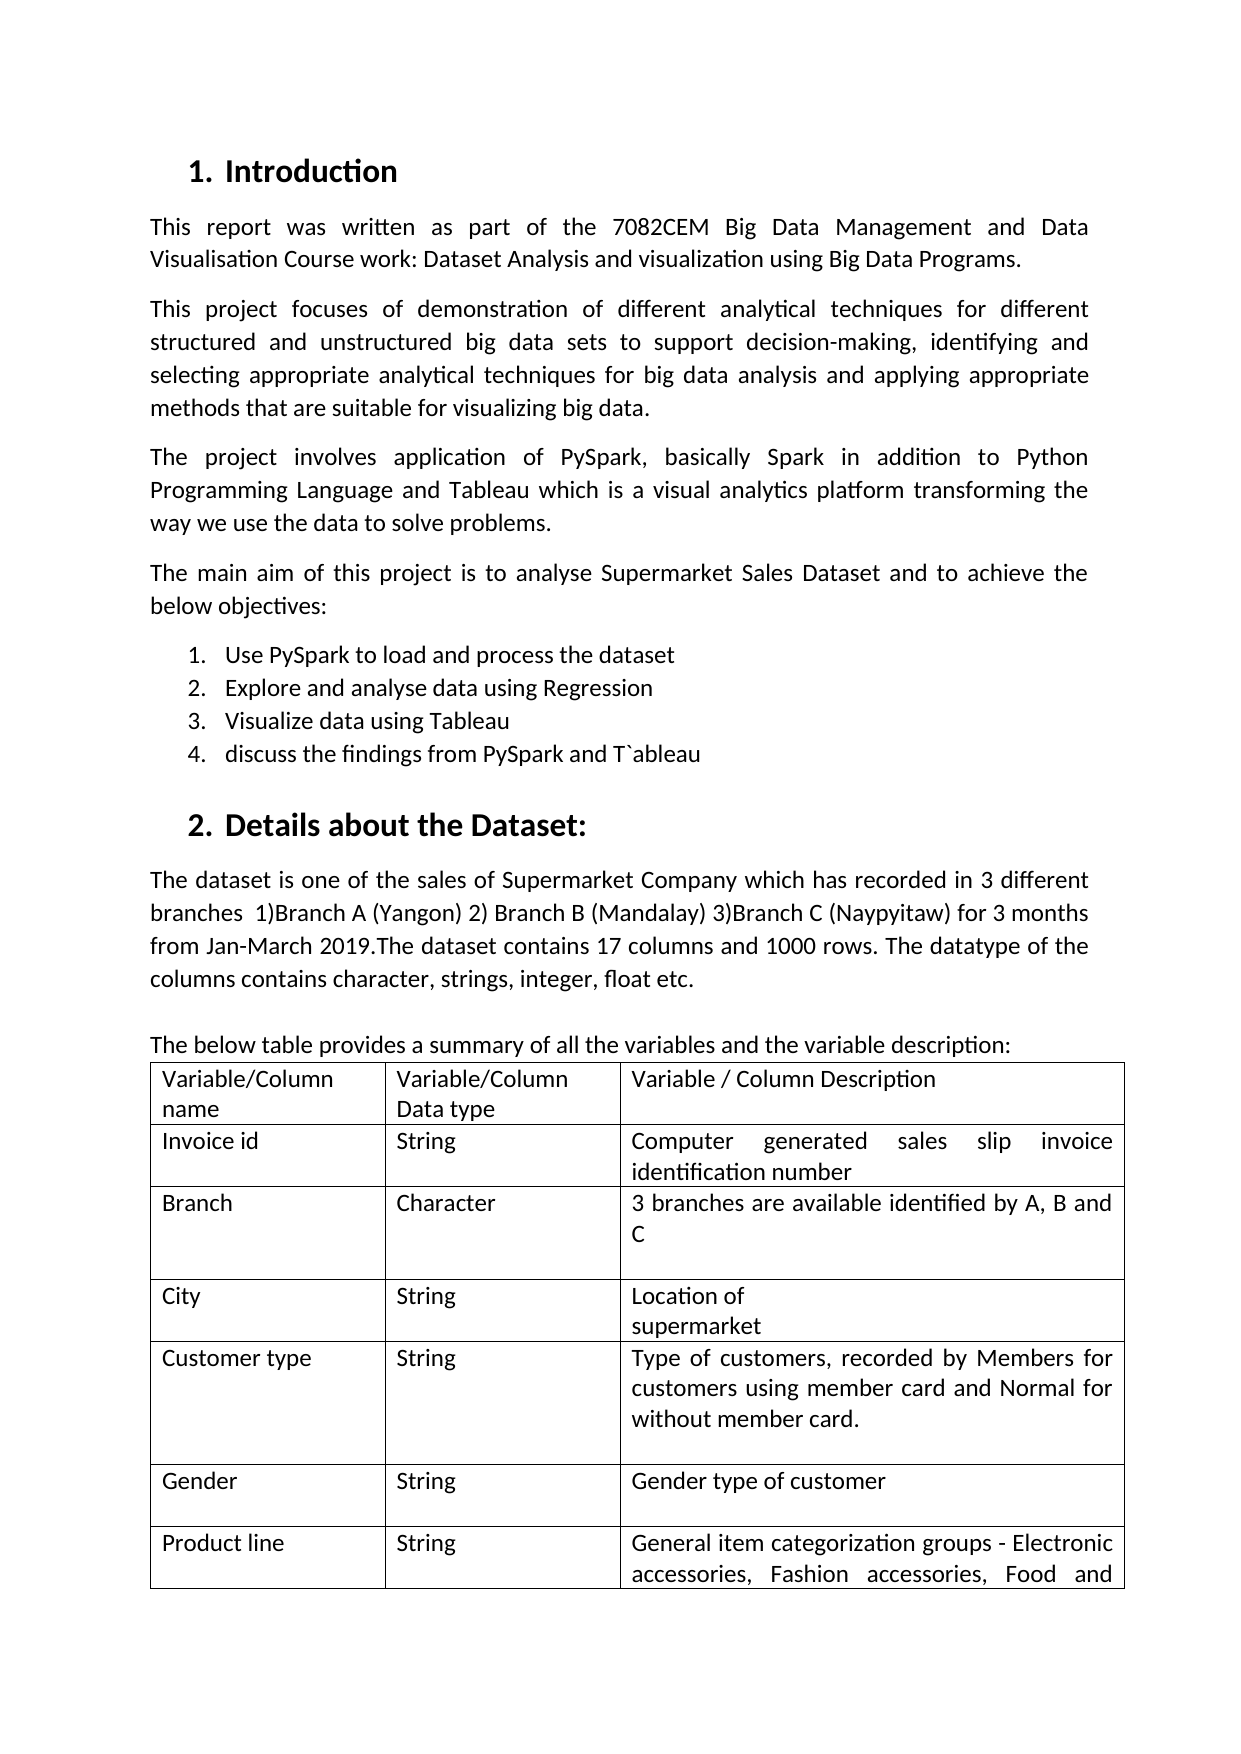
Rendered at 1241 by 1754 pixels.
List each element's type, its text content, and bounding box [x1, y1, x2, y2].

list Explore and analyse data using Regression [187, 672, 1090, 703]
table_cell Product line [151, 1527, 385, 1588]
list Visualize data using Tableau [187, 705, 1090, 736]
table_cell Gender type of customer [621, 1465, 1124, 1526]
text The dataset is one of the sales of Supermarket Company which has recorded in 3 different branches 1)Branch A (Yangon) 2) Branch B (Mandalay) 3)Branch C (Naypyitaw) for 3 months from Jan-March 2019.The dataset contains 17 columns and 1000 rows. The datatype of the columns contains character, strings, integer, float etc. [150, 864, 1090, 994]
table_cell String [386, 1125, 620, 1186]
table_cell 3 branches are available identified by A, B and C [621, 1187, 1124, 1279]
table_cell String [386, 1280, 620, 1341]
table_cell Location of supermarket [621, 1280, 1124, 1341]
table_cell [621, 1527, 1124, 1588]
table_cell Customer type [151, 1342, 385, 1464]
table_cell Character [386, 1187, 620, 1279]
table_header Variable/Column name [151, 1063, 385, 1124]
table_cell String [386, 1342, 620, 1464]
list Use PySpark to load and process the dataset [187, 639, 1090, 670]
list Details about the Dataset: [187, 804, 1090, 845]
table_cell String [386, 1465, 620, 1526]
text This project focuses of demonstration of different analytical techniques for different structured and unstructured big data sets to support decision-making, identifying and selecting appropriate analytical techniques for big data analysis and applying appropriate methods that are suitable for visualizing big data. [150, 293, 1090, 422]
table_cell Branch [151, 1187, 385, 1279]
list discuss the findings from PySpark and T`ableau [187, 738, 1090, 769]
text The main aim of this project is to analyse Supermarket Sales Dataset and to achieve the below objectives: [150, 557, 1090, 620]
table_cell City [151, 1280, 385, 1341]
text This report was written as part of the 7082CEM Big Data Management and Data Visualisation Course work: Dataset Analysis and visualization using Big Data Programs. [150, 211, 1090, 274]
table_header Variable / Column Description [621, 1063, 1124, 1124]
table_cell String [386, 1527, 620, 1588]
table_header Variable/Column Data type [386, 1063, 620, 1124]
table_cell Invoice id [151, 1125, 385, 1186]
table_cell Computer generated sales slip invoice identification number [621, 1125, 1124, 1186]
text The project involves application of PySpark, basically Spark in addition to Python Programming Language and Tableau which is a visual analytics platform transforming the way we use the data to solve problems. [150, 441, 1090, 538]
list Introduction [187, 150, 1090, 191]
text The below table provides a summary of all the variables and the variable description: [150, 1029, 1090, 1060]
table_cell Type of customers, recorded by Members for customers using member card and Normal for without member card. [621, 1342, 1124, 1464]
table_cell Gender [151, 1465, 385, 1526]
